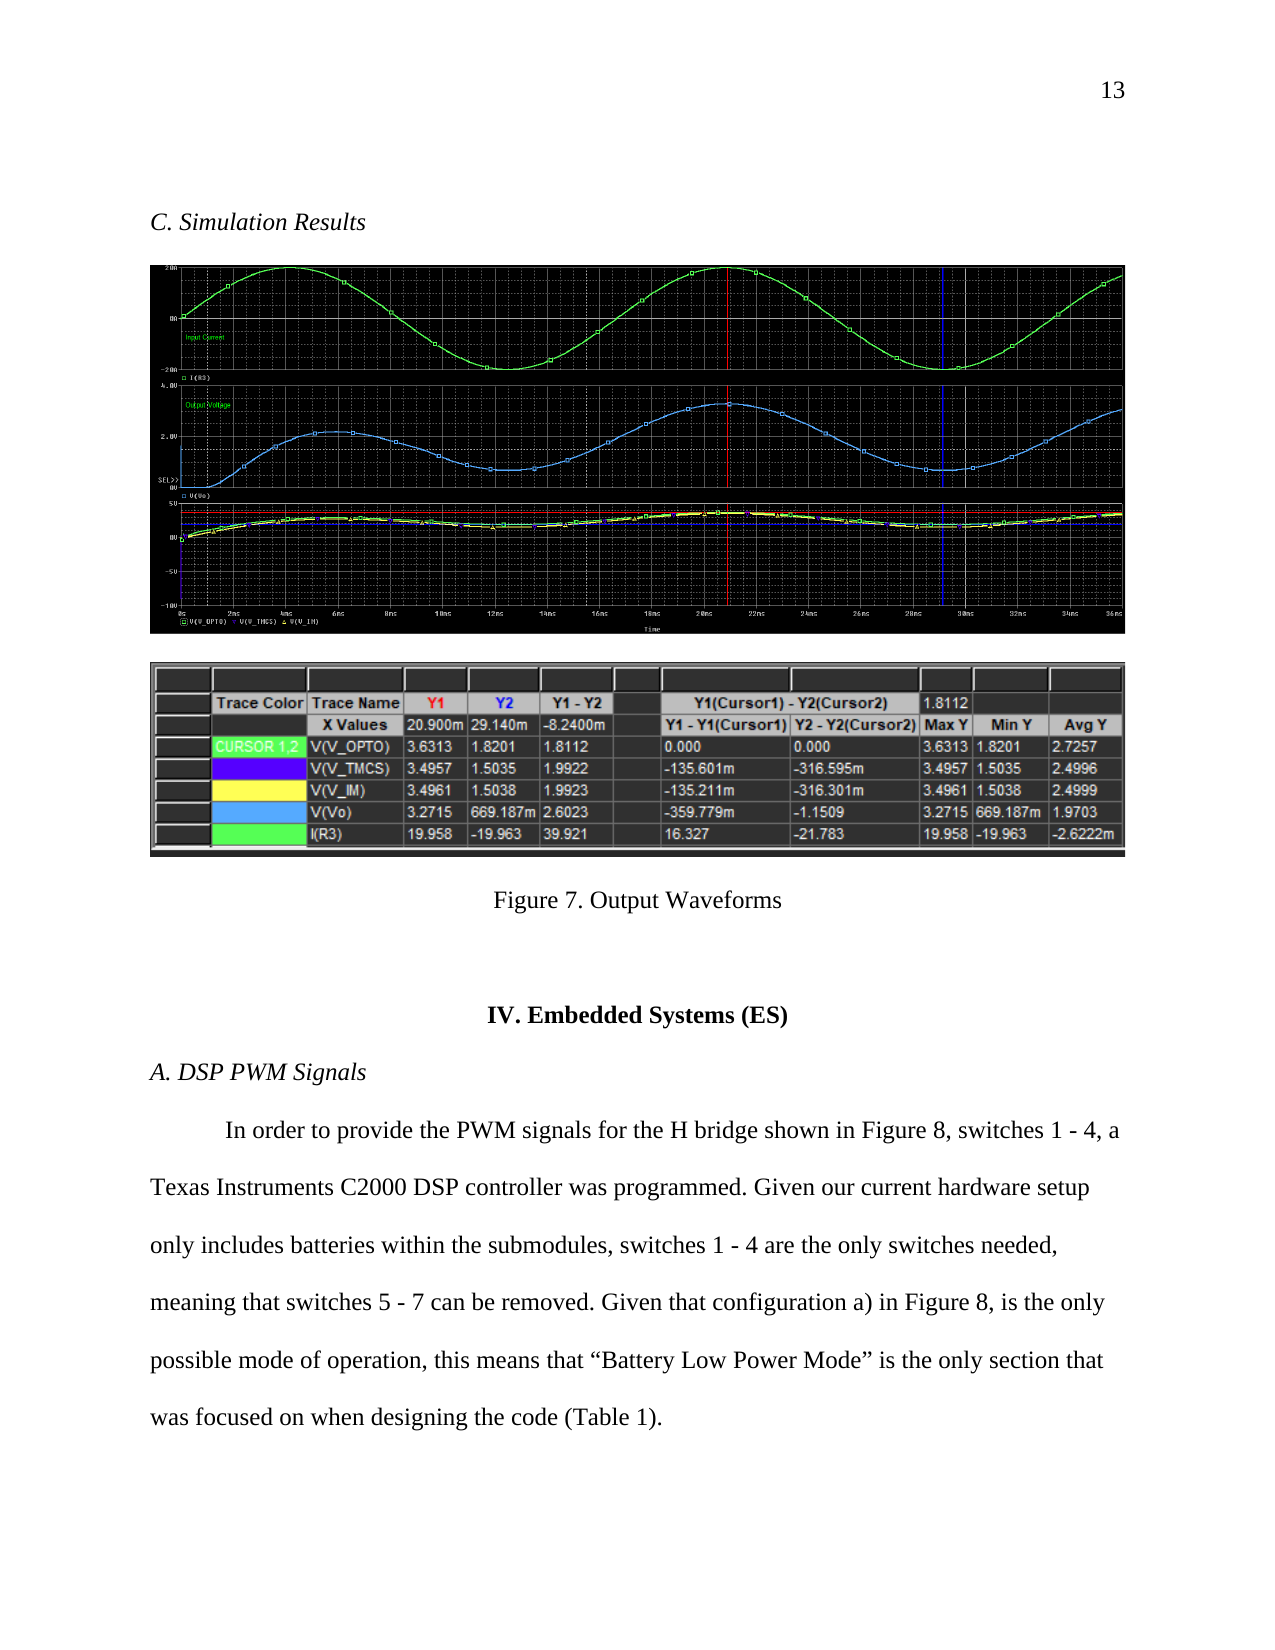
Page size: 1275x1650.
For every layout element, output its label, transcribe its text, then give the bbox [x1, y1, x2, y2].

picture [150, 265, 1125, 634]
subtitle IV. Embedded Systems (ES) [150, 1000, 1125, 1029]
text In order to provide the PWM signals for the H bridge shown in Figure 8, switches 1 - 4, a Texas Instruments C2000 DSP controller was programmed. Given our current hardware setup only includes batteries within the submodules, switches 1 - 4 are the only switches needed, meaning that switches 5 - 7 can be removed. Given that configuration a) in Figure 8, is the only possible mode of operation, this means that “Battery Low Power Mode” is the only section that was focused on when designing the code (Table 1). [150, 1115, 1125, 1431]
subtitle A. DSP PWM Signals [150, 1057, 1125, 1086]
subtitle Figure 7. Output Waveforms [150, 885, 1125, 914]
subtitle C. Simulation Results [150, 207, 1125, 236]
picture [150, 662, 1125, 857]
